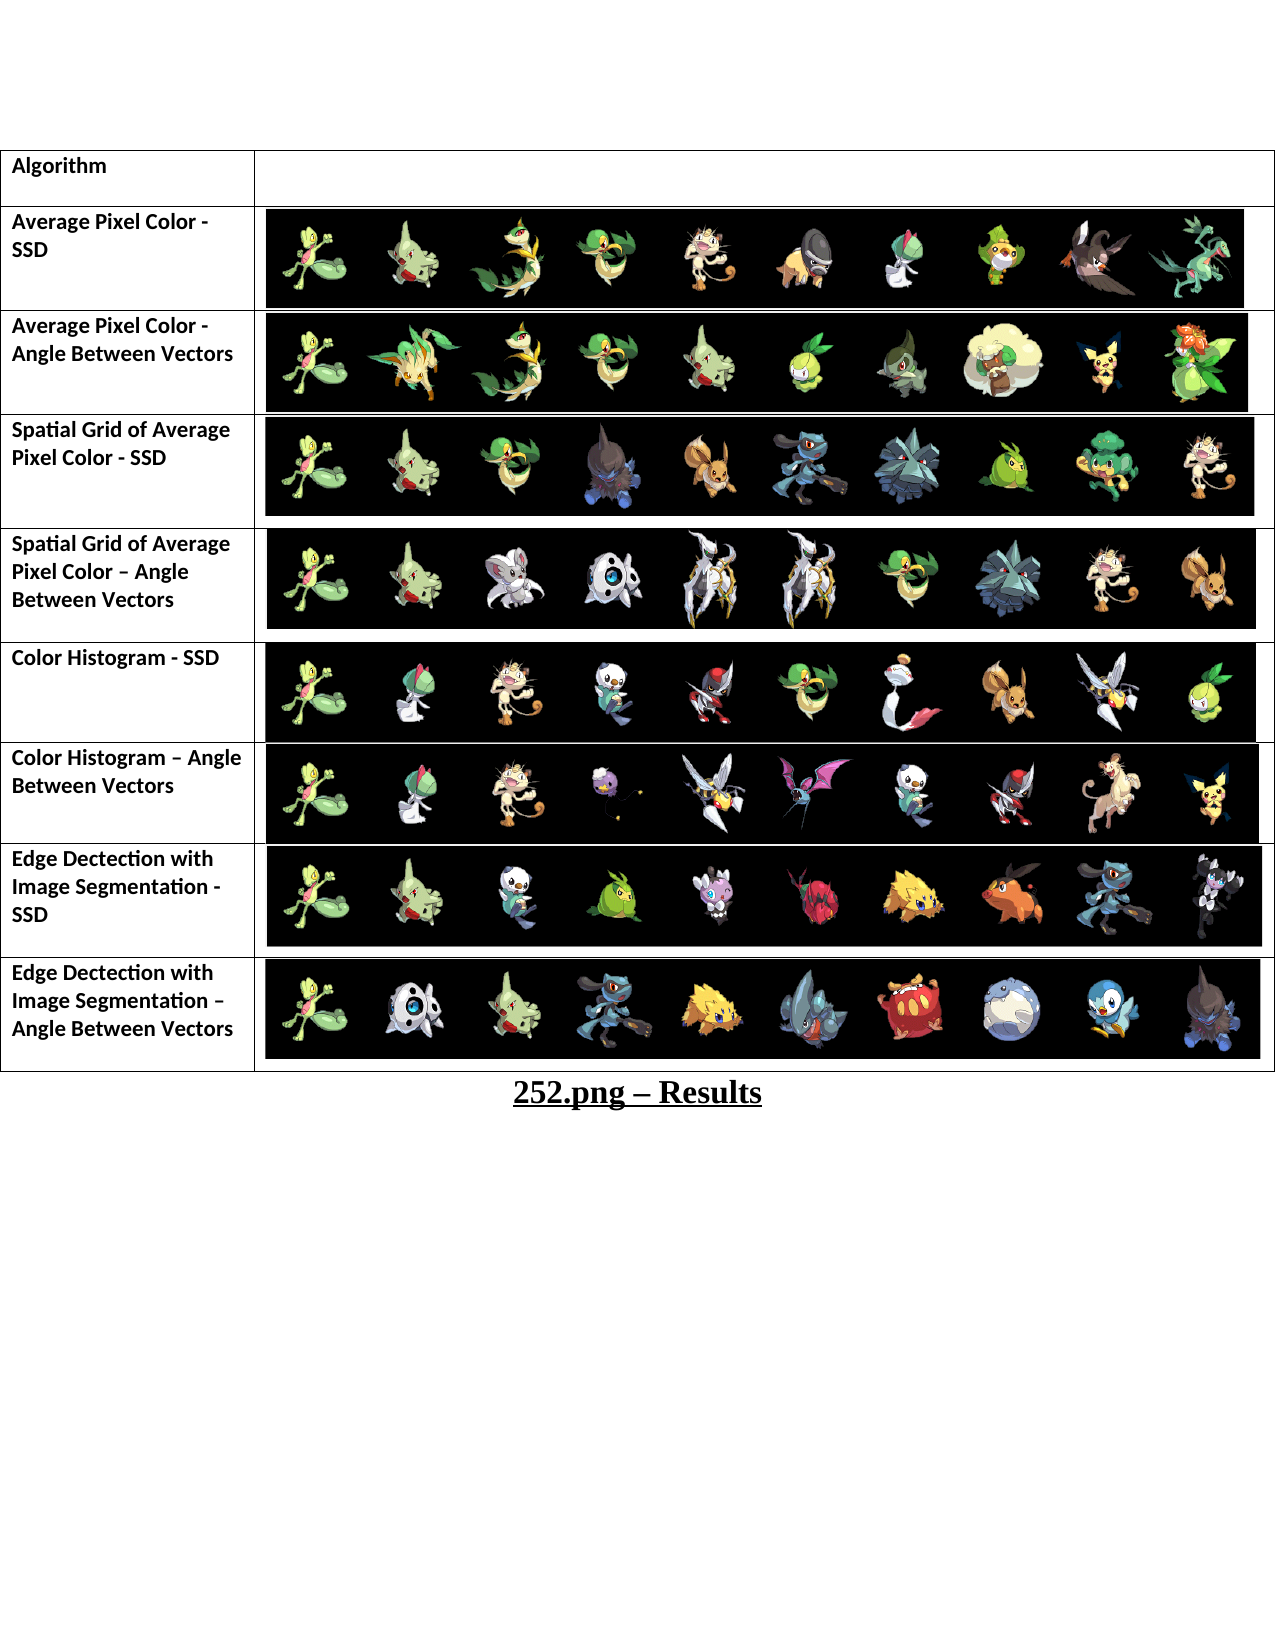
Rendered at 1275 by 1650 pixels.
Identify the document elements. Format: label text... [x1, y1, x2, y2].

table_header [255, 151, 1274, 206]
table_cell [255, 529, 1274, 642]
text 252.png – Results [150, 1072, 1125, 1110]
table_cell [255, 743, 265, 843]
table_cell Spatial Grid of Average Pixel Color - SSD [1, 415, 254, 528]
table_cell [255, 311, 265, 414]
table_cell [255, 415, 1274, 528]
table_cell [1249, 311, 1274, 414]
picture [265, 643, 1263, 947]
picture [265, 311, 1249, 414]
table_cell Color Histogram - SSD [1, 643, 254, 742]
table_cell Spatial Grid of Average Pixel Color – Angle Between Vectors [1, 529, 254, 642]
table_cell Average Pixel Color - SSD [1, 207, 254, 310]
table_cell Edge Dectection with Image Segmentation – Angle Between Vectors [1, 958, 254, 1071]
table_cell Color Histogram – Angle Between Vectors [1, 743, 254, 843]
table_cell [1256, 643, 1274, 742]
table_header Algorithm [1, 151, 254, 206]
picture [265, 415, 1255, 516]
table_cell [1259, 743, 1274, 843]
table_cell Edge Dectection with Image Segmentation - SSD [1, 844, 254, 957]
picture [265, 958, 1261, 1059]
table_cell Average Pixel Color - Angle Between Vectors [1, 311, 254, 414]
picture [265, 207, 1245, 309]
table_cell [255, 643, 265, 742]
table_cell [255, 958, 1274, 1071]
picture [265, 529, 1256, 629]
table_cell [255, 207, 1274, 310]
table_cell [255, 844, 1274, 957]
